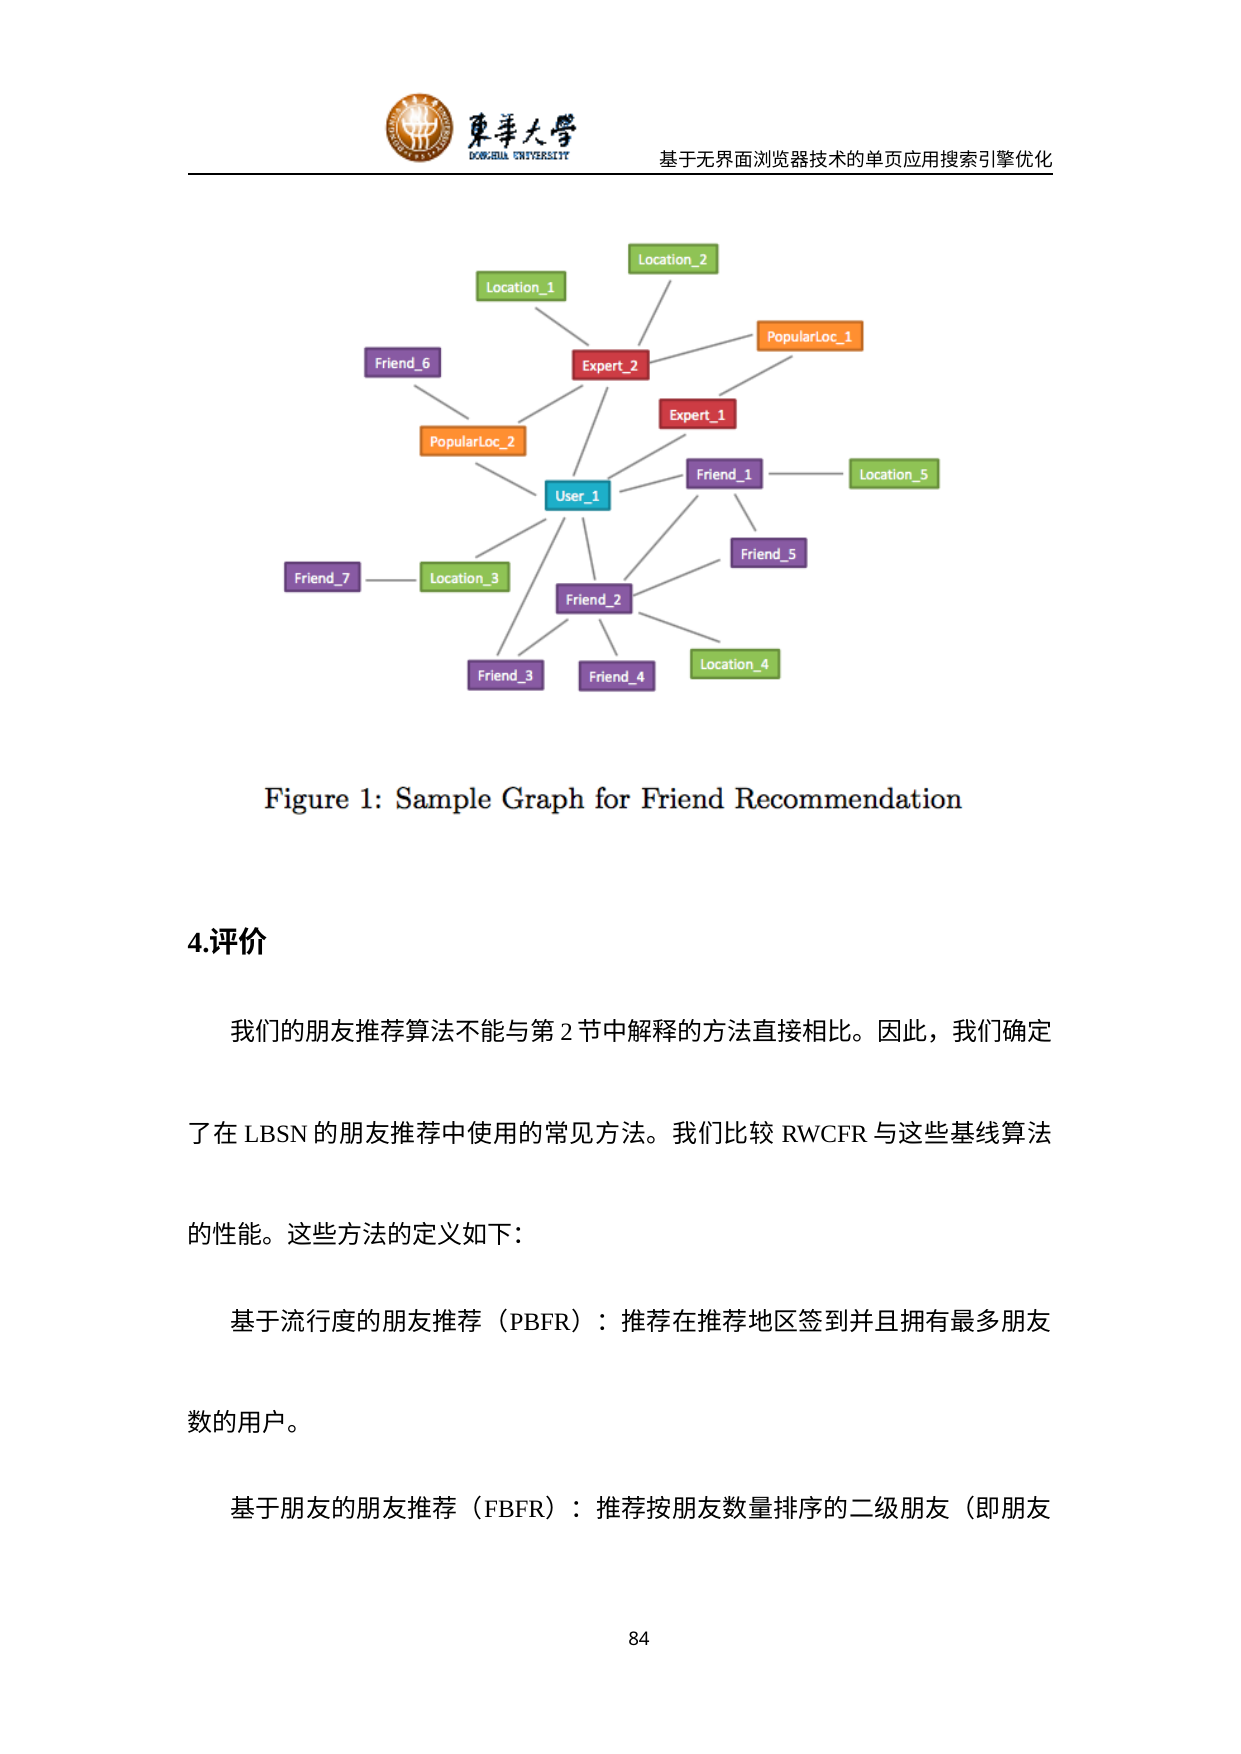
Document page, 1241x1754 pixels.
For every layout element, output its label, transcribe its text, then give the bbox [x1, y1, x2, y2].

text 基于朋友的朋友推荐（FBFR）：推荐按朋友数量排序的二级朋友（即朋友的朋友）。 [187, 1473, 1053, 1541]
text 4.评价 [187, 906, 1053, 974]
picture [382, 88, 581, 166]
text 我们的朋友推荐算法不能与第2节中解释的方法直接相比。因此，我们确定了在LBSN的朋友推荐中使用的常见方法。我们比较RWCFR与这些基线算法的性能。这些方法的定义如下： [187, 995, 1053, 1267]
picture [187, 176, 1052, 859]
text 基于流行度的朋友推荐（PBFR）：推荐在推荐地区签到并且拥有最多朋友数的用户。 [187, 1285, 1053, 1455]
